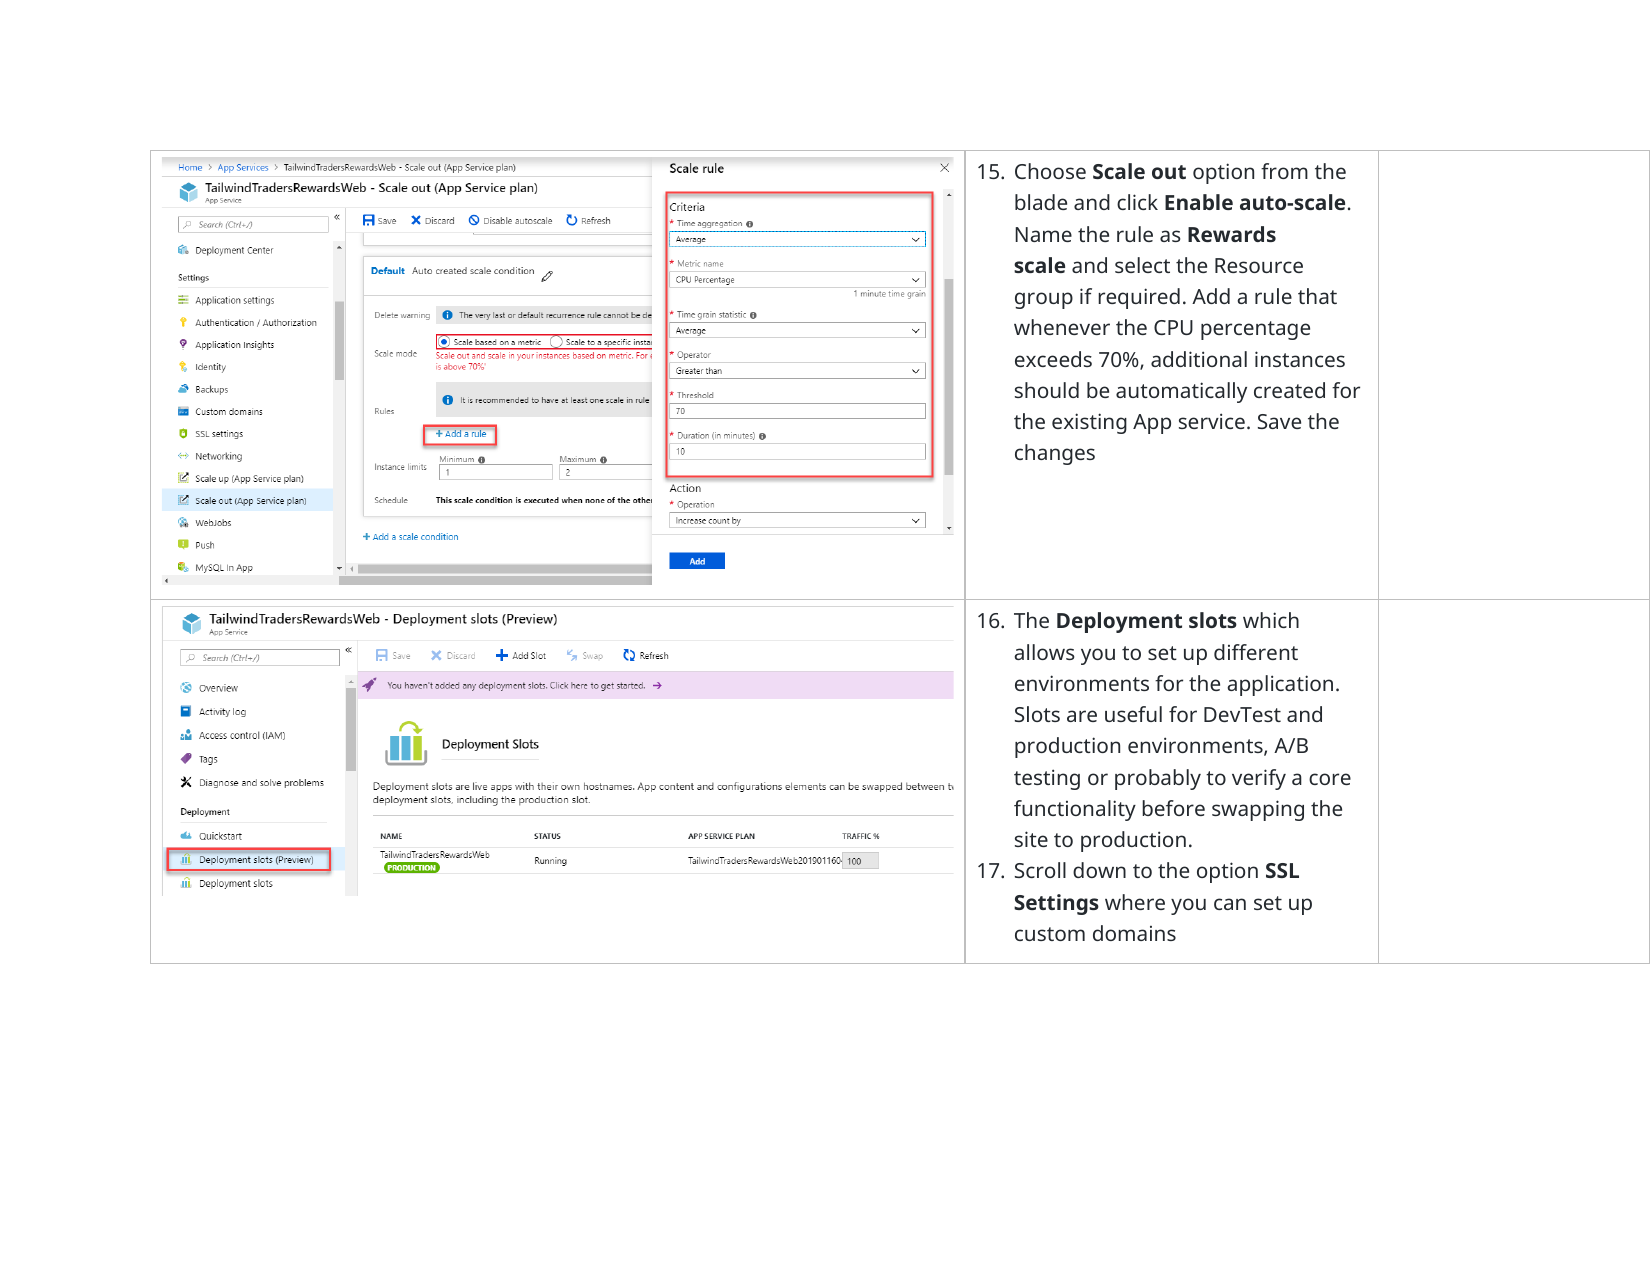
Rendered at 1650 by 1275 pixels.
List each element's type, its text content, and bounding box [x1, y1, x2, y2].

table_cell [151, 151, 964, 599]
table_cell [1379, 600, 1649, 962]
picture [161, 606, 954, 896]
table_cell Choose Scale out option from the blade and click Enable auto-scale. Name the rule as Rewards scale and select the Resource group if required. Add a rule that whenever the CPU percentage exceeds 70%, additional instances should be automatically created for the existing App service. Save the changes [966, 151, 1378, 599]
table_cell [151, 600, 964, 962]
table_cell [1379, 151, 1649, 599]
picture [161, 157, 954, 585]
table_cell The Deployment slots which allows you to set up different environments for the application. Slots are useful for DevTest and production environments, A/B testing or probably to verify a core functionality before swapping the site to production. Scroll down to the option SSL Settings where you can set up custom domains [966, 600, 1378, 962]
